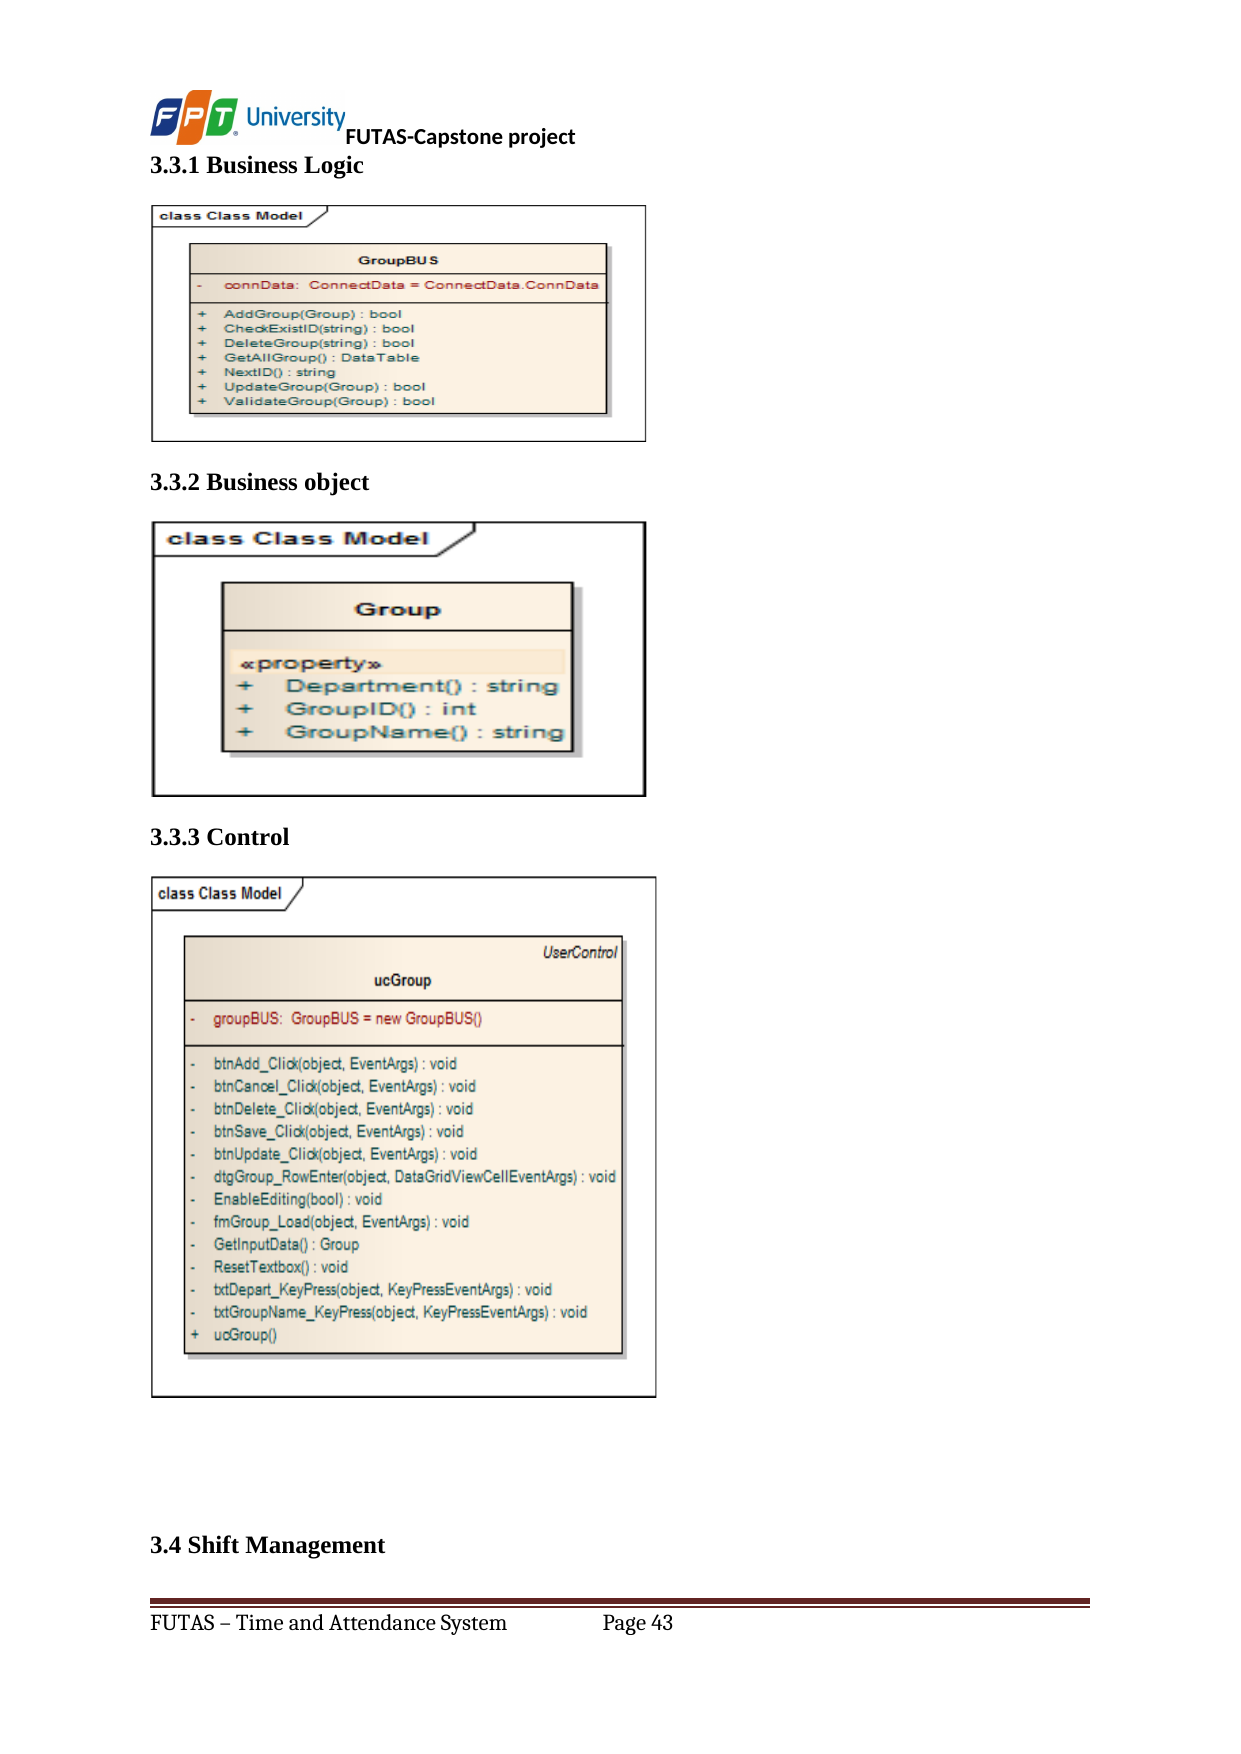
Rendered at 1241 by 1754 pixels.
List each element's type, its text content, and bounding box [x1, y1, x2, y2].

picture [150, 90, 346, 145]
picture [150, 204, 647, 442]
text 3.3.3 Control [150, 822, 1090, 850]
text 3.3.2 Business object [150, 467, 1090, 496]
text 3.3.1 Business Logic [150, 150, 1090, 179]
picture [150, 875, 657, 1398]
text 3.4 Shift Management [150, 1530, 1090, 1559]
picture [150, 520, 647, 797]
